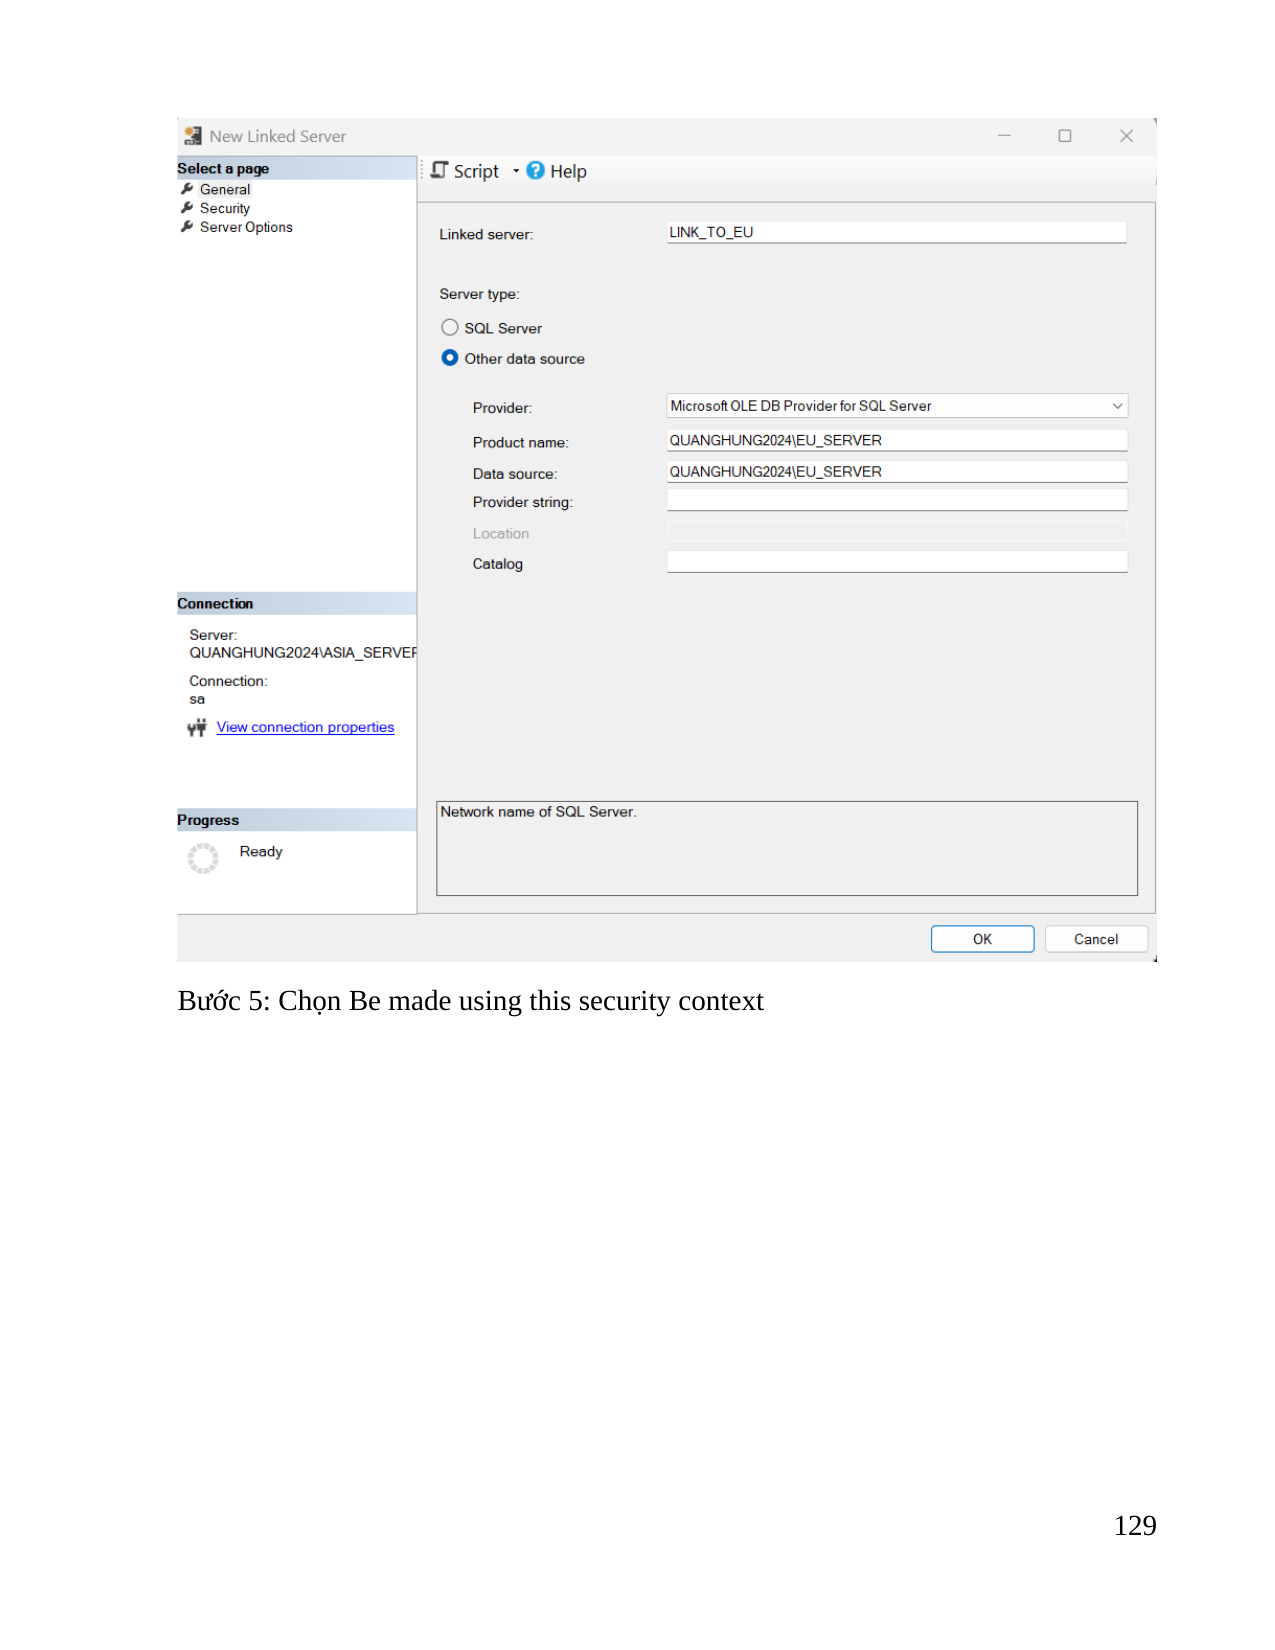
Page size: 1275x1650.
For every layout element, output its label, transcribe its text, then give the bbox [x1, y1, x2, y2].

text Bước 5: Chọn Be made using this security context [177, 983, 1157, 1017]
picture [177, 118, 1157, 962]
